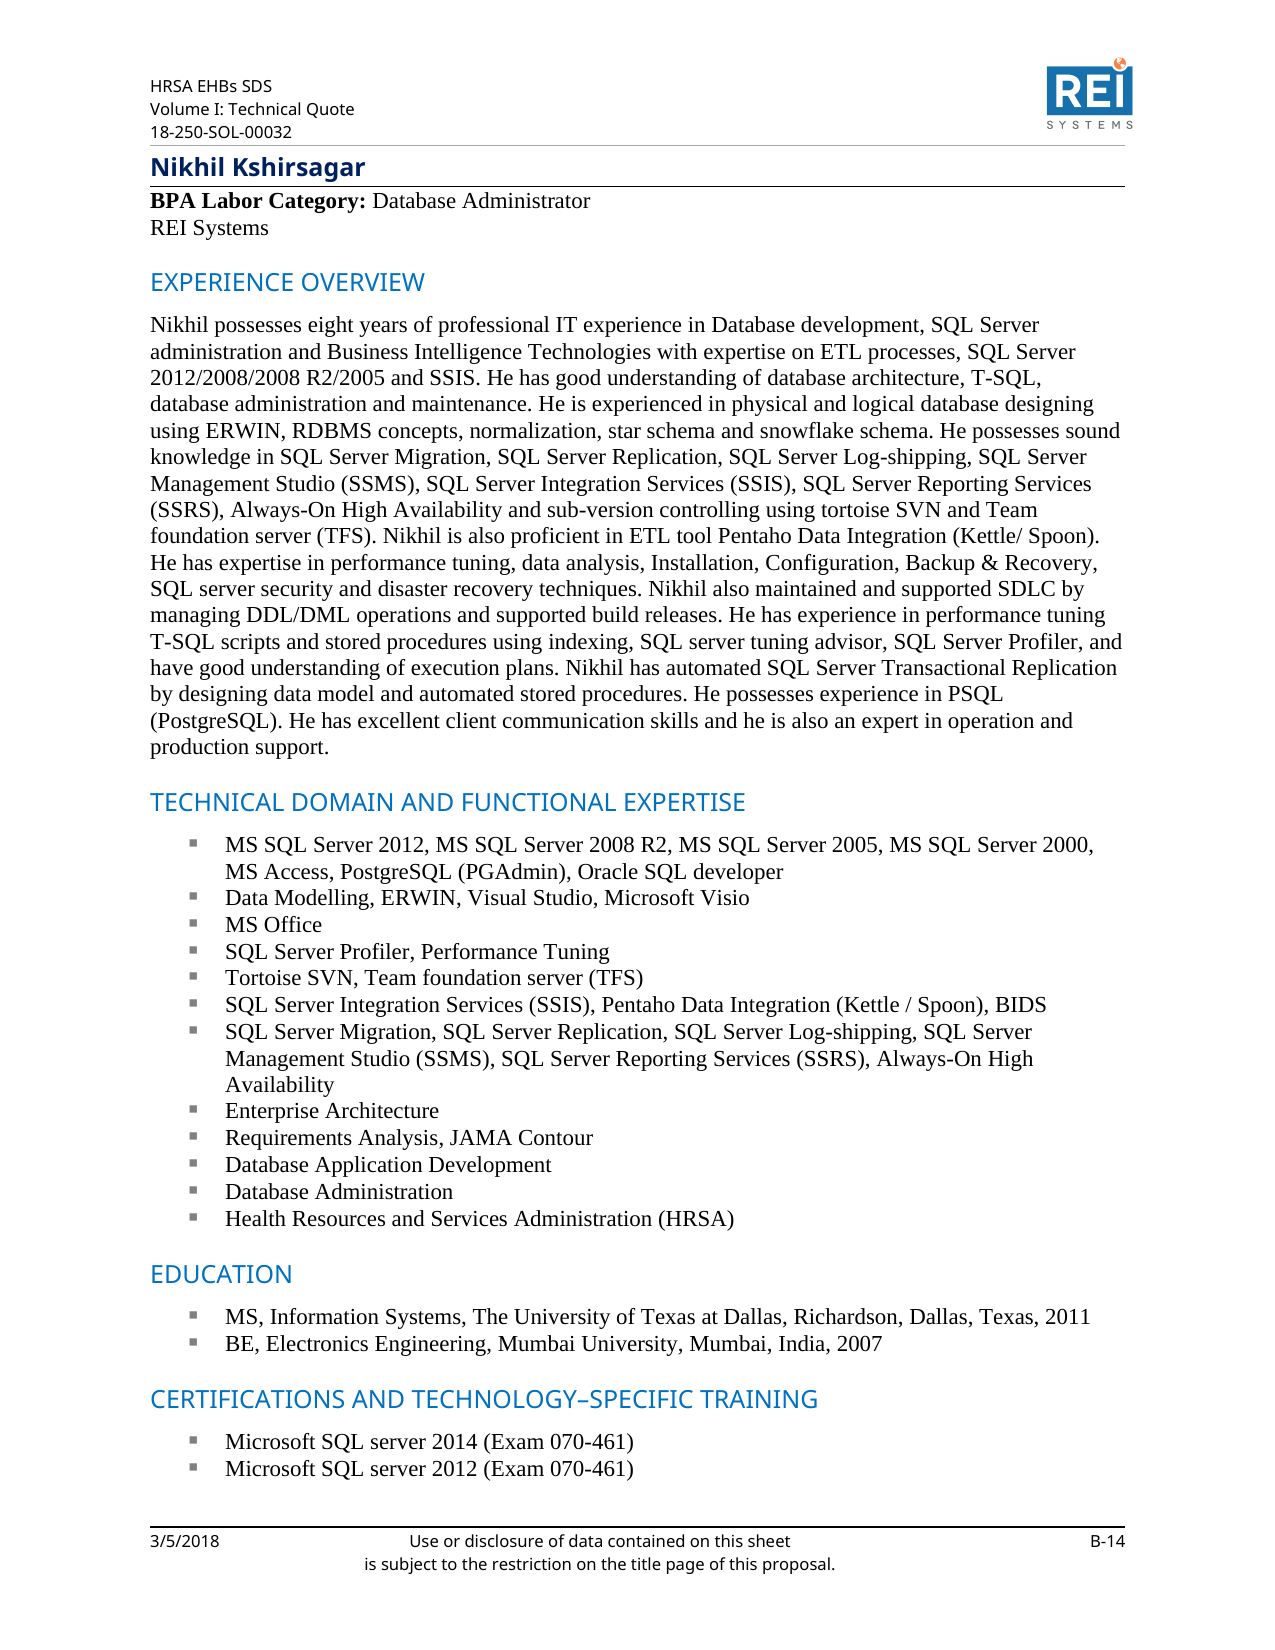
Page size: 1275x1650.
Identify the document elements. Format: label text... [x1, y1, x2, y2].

subtitle Education [150, 1256, 1125, 1290]
subtitle Technical Domain AnD FUNCTIONAL Expertise [150, 784, 1125, 818]
subtitle Experience overview [150, 265, 1125, 299]
text Microsoft SQL server 2014 (Exam 070-461) [187, 1428, 1125, 1455]
text MS SQL Server 2012, MS SQL Server 2008 R2, MS SQL Server 2005, MS SQL Server 2000, MS Access, PostgreSQL (PGAdmin), Oracle SQL developer [187, 831, 1125, 884]
text SQL Server Migration, SQL Server Replication, SQL Server Log-shipping, SQL Server Management Studio (SSMS), SQL Server Reporting Services (SSRS), Always-On High Availability [187, 1018, 1125, 1097]
text Requirements Analysis, JAMA Contour [187, 1124, 1125, 1151]
text Nikhil possesses eight years of professional IT experience in Database development, SQL Server administration and Business Intelligence Technologies with expertise on ETL processes, SQL Server 2012/2008/2008 R2/2005 and SSIS. He has good understanding of database architecture, T-SQL, database administration and maintenance. He is experienced in physical and logical database designing using ERWIN, RDBMS concepts, normalization, star schema and snowflake schema. He possesses sound knowledge in SQL Server Migration, SQL Server Replication, SQL Server Log-shipping, SQL Server Management Studio (SSMS), SQL Server Integration Services (SSIS), SQL Server Reporting Services (SSRS), Always-On High Availability and sub-version controlling using tortoise SVN and Team foundation server (TFS). Nikhil is also proficient in ETL tool Pentaho Data Integration (Kettle/ Spoon). He has expertise in performance tuning, data analysis, Installation, Configuration, Backup & Recovery, SQL server security and disaster recovery techniques. Nikhil also maintained and supported SDLC by managing DDL/DML operations and supported build releases. He has experience in performance tuning T-SQL scripts and stored procedures using indexing, SQL server tuning advisor, SQL Server Profiler, and have good understanding of execution plans. Nikhil has automated SQL Server Transactional Replication by designing data model and automated stored procedures. He possesses experience in PSQL (PostgreSQL). He has excellent client communication skills and he is also an expert in operation and production support. [150, 311, 1125, 759]
text MS, Information Systems, The University of Texas at Dallas, Richardson, Dallas, Texas, 2011 [187, 1303, 1125, 1330]
text Health Resources and Services Administration (HRSA) [187, 1204, 1125, 1231]
text SQL Server Integration Services (SSIS), Pentaho Data Integration (Kettle / Spoon), BIDS [187, 991, 1125, 1018]
text Enterprise Architecture [187, 1097, 1125, 1124]
text MS Office [187, 911, 1125, 938]
text Database Administration [187, 1178, 1125, 1204]
text BPA Labor Category: Database Administrator [150, 187, 1125, 213]
text REI Systems [150, 213, 1125, 240]
text Tortoise SVN, Team foundation server (TFS) [187, 964, 1125, 991]
picture [1045, 55, 1135, 131]
subtitle certifications and Technology–Specific training [150, 1381, 1125, 1416]
text Database Application Development [187, 1151, 1125, 1178]
text Microsoft SQL server 2012 (Exam 070-461) [187, 1455, 1125, 1482]
text Data Modelling, ERWIN, Visual Studio, Microsoft Visio [187, 884, 1125, 911]
text SQL Server Profiler, Performance Tuning [187, 938, 1125, 964]
text Nikhil Kshirsagar [150, 150, 1125, 186]
text BE, Electronics Engineering, Mumbai University, Mumbai, India, 2007 [187, 1330, 1125, 1356]
